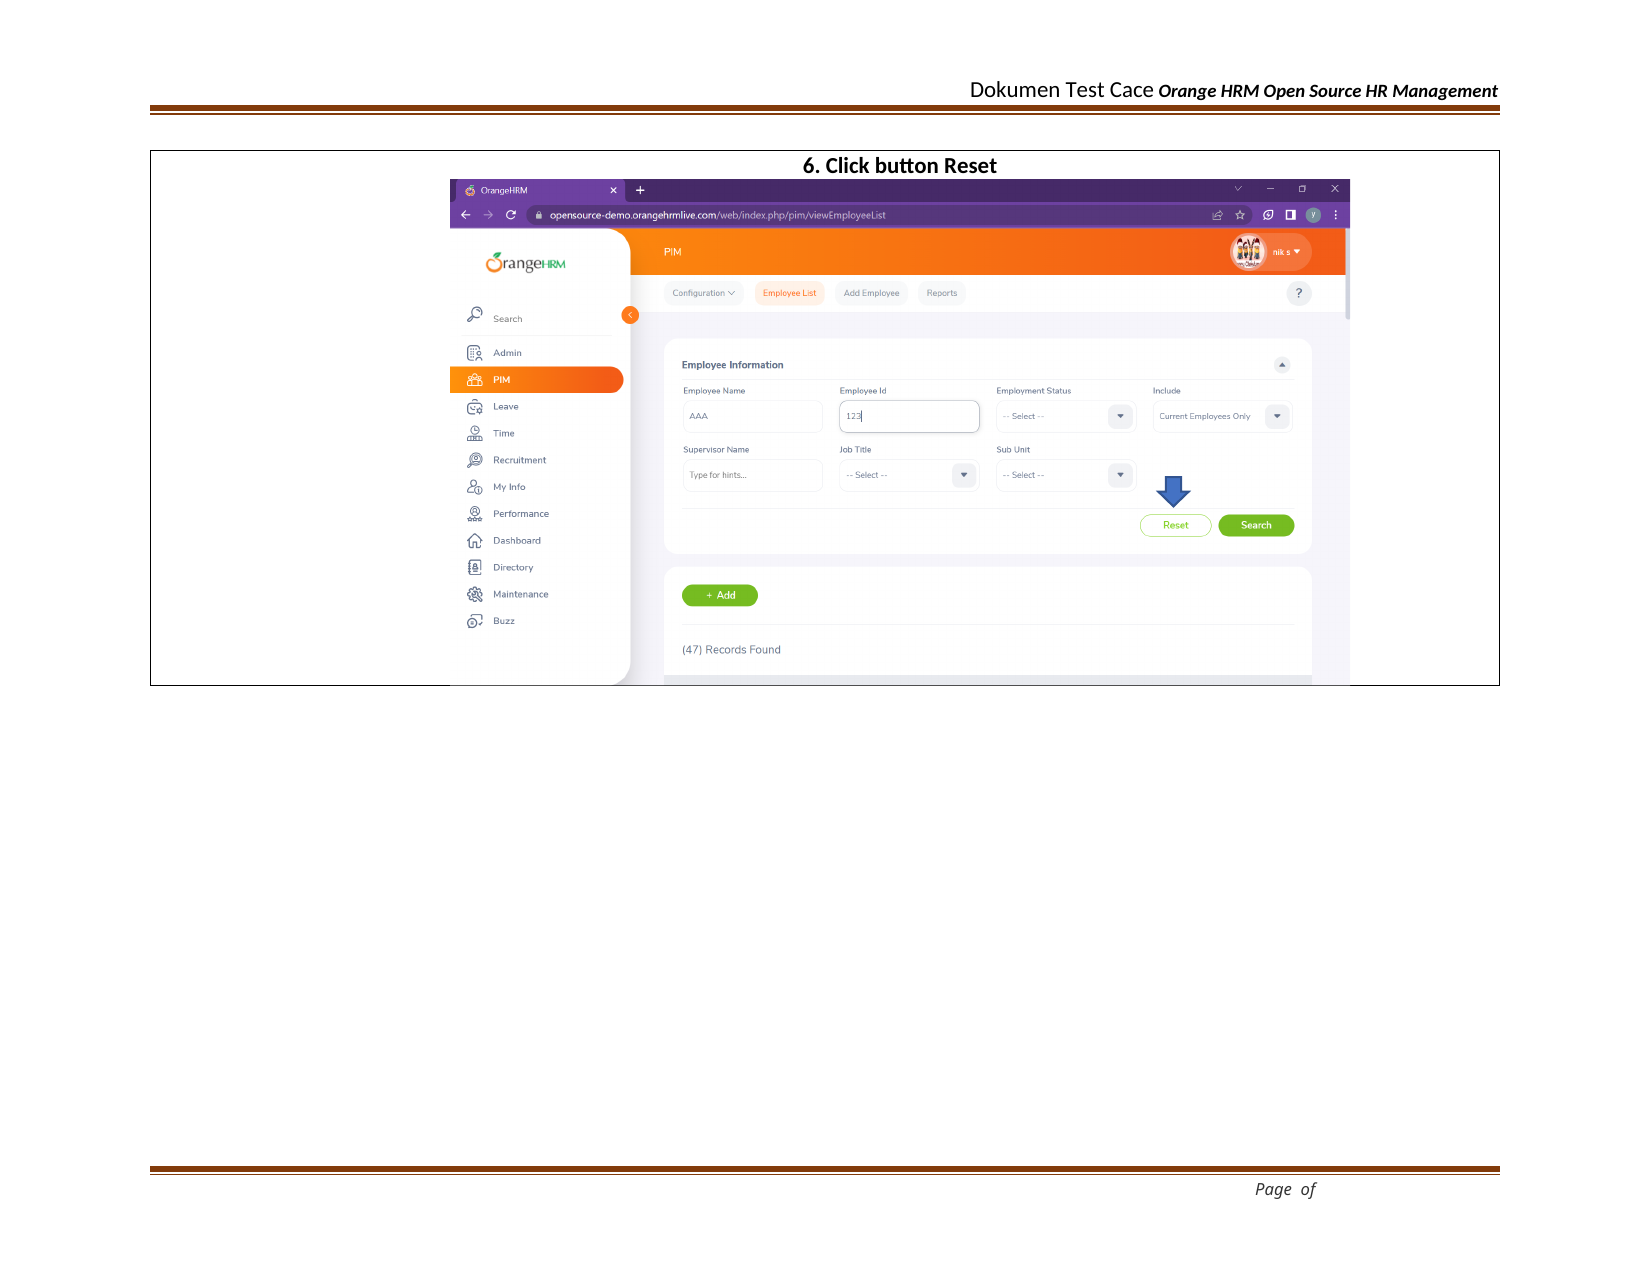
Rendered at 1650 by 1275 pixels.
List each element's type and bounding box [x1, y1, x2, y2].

picture [450, 179, 1350, 686]
table_cell [151, 151, 1499, 685]
